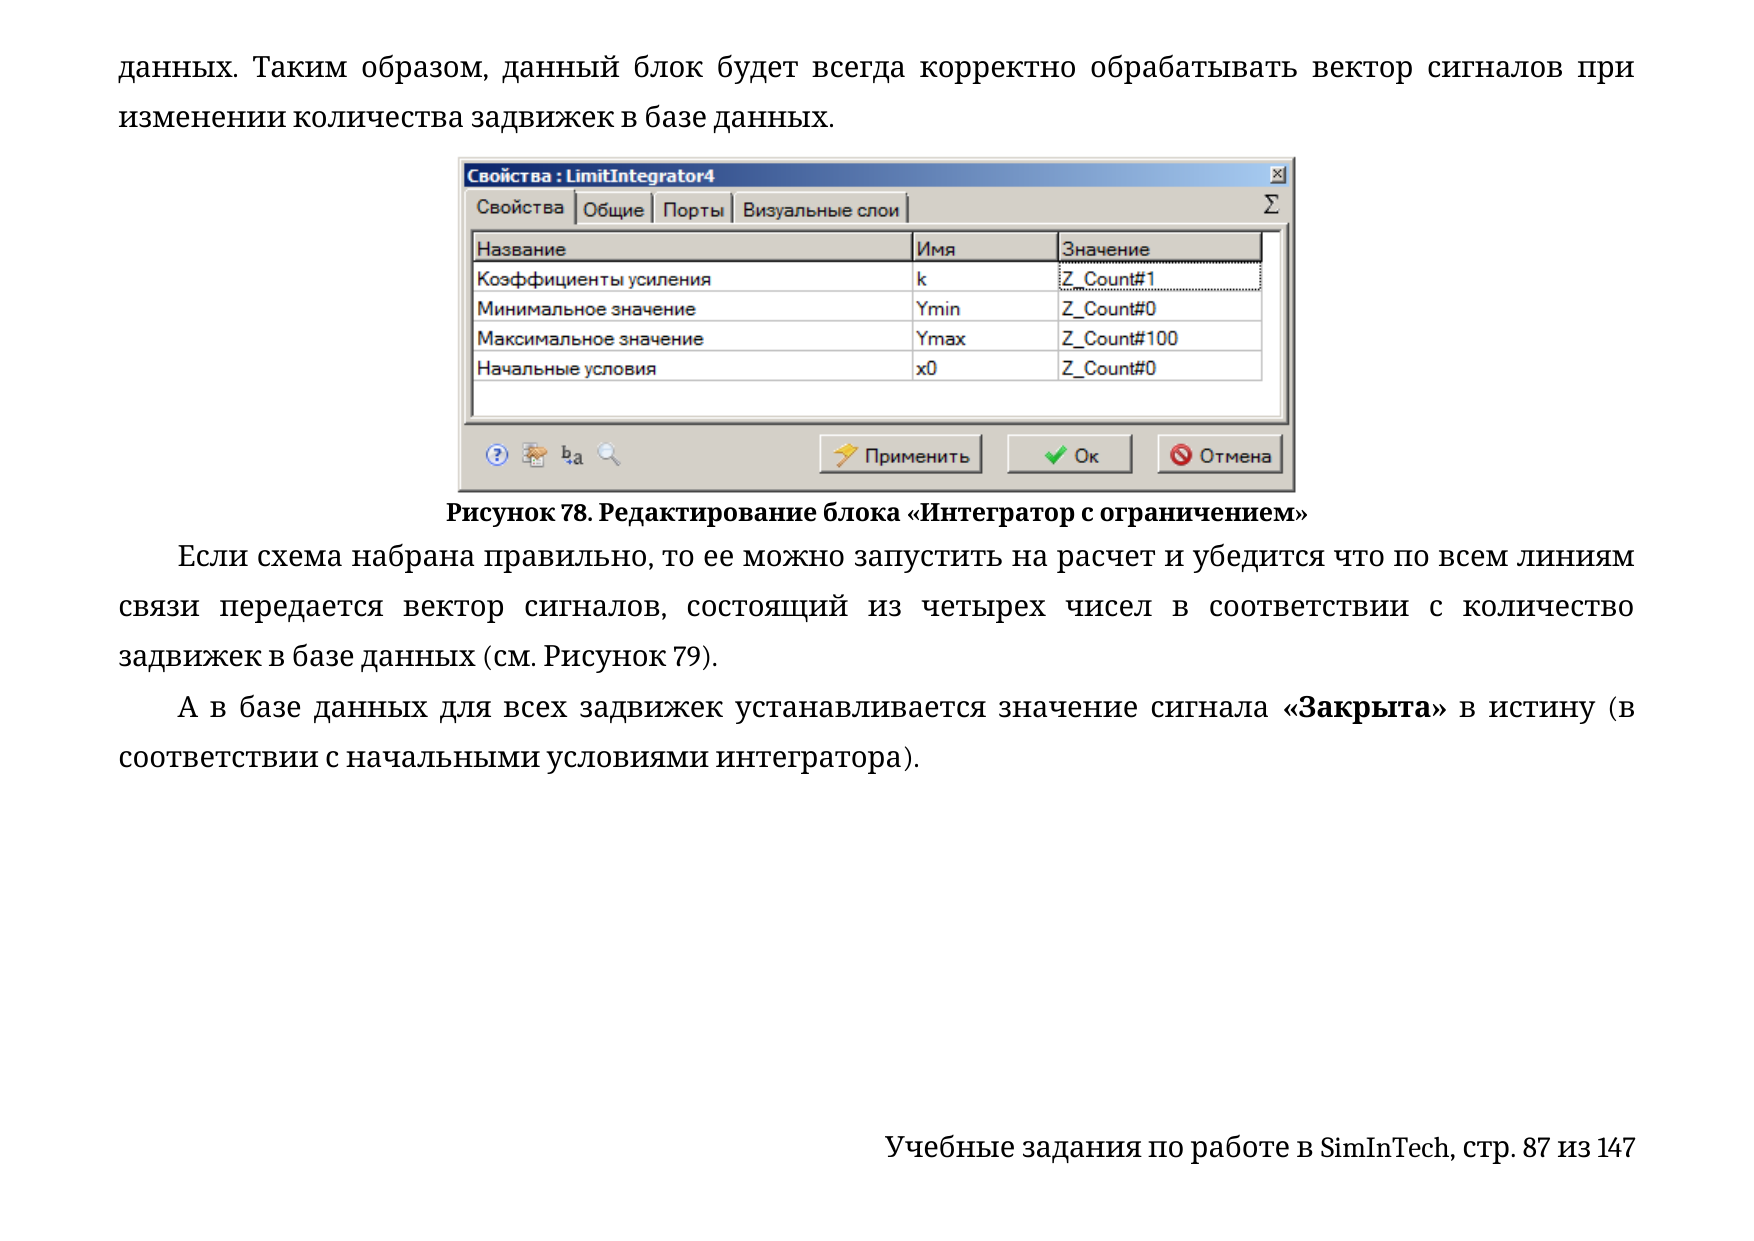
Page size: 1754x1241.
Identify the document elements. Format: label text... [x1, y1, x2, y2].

text А в базе данных для всех задвижек устанавливается значение сигнала «Закрыта» в истину (в соответствии с начальными условиями интегратора). [118, 691, 1636, 775]
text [118, 51, 1636, 135]
picture [452, 151, 1302, 499]
